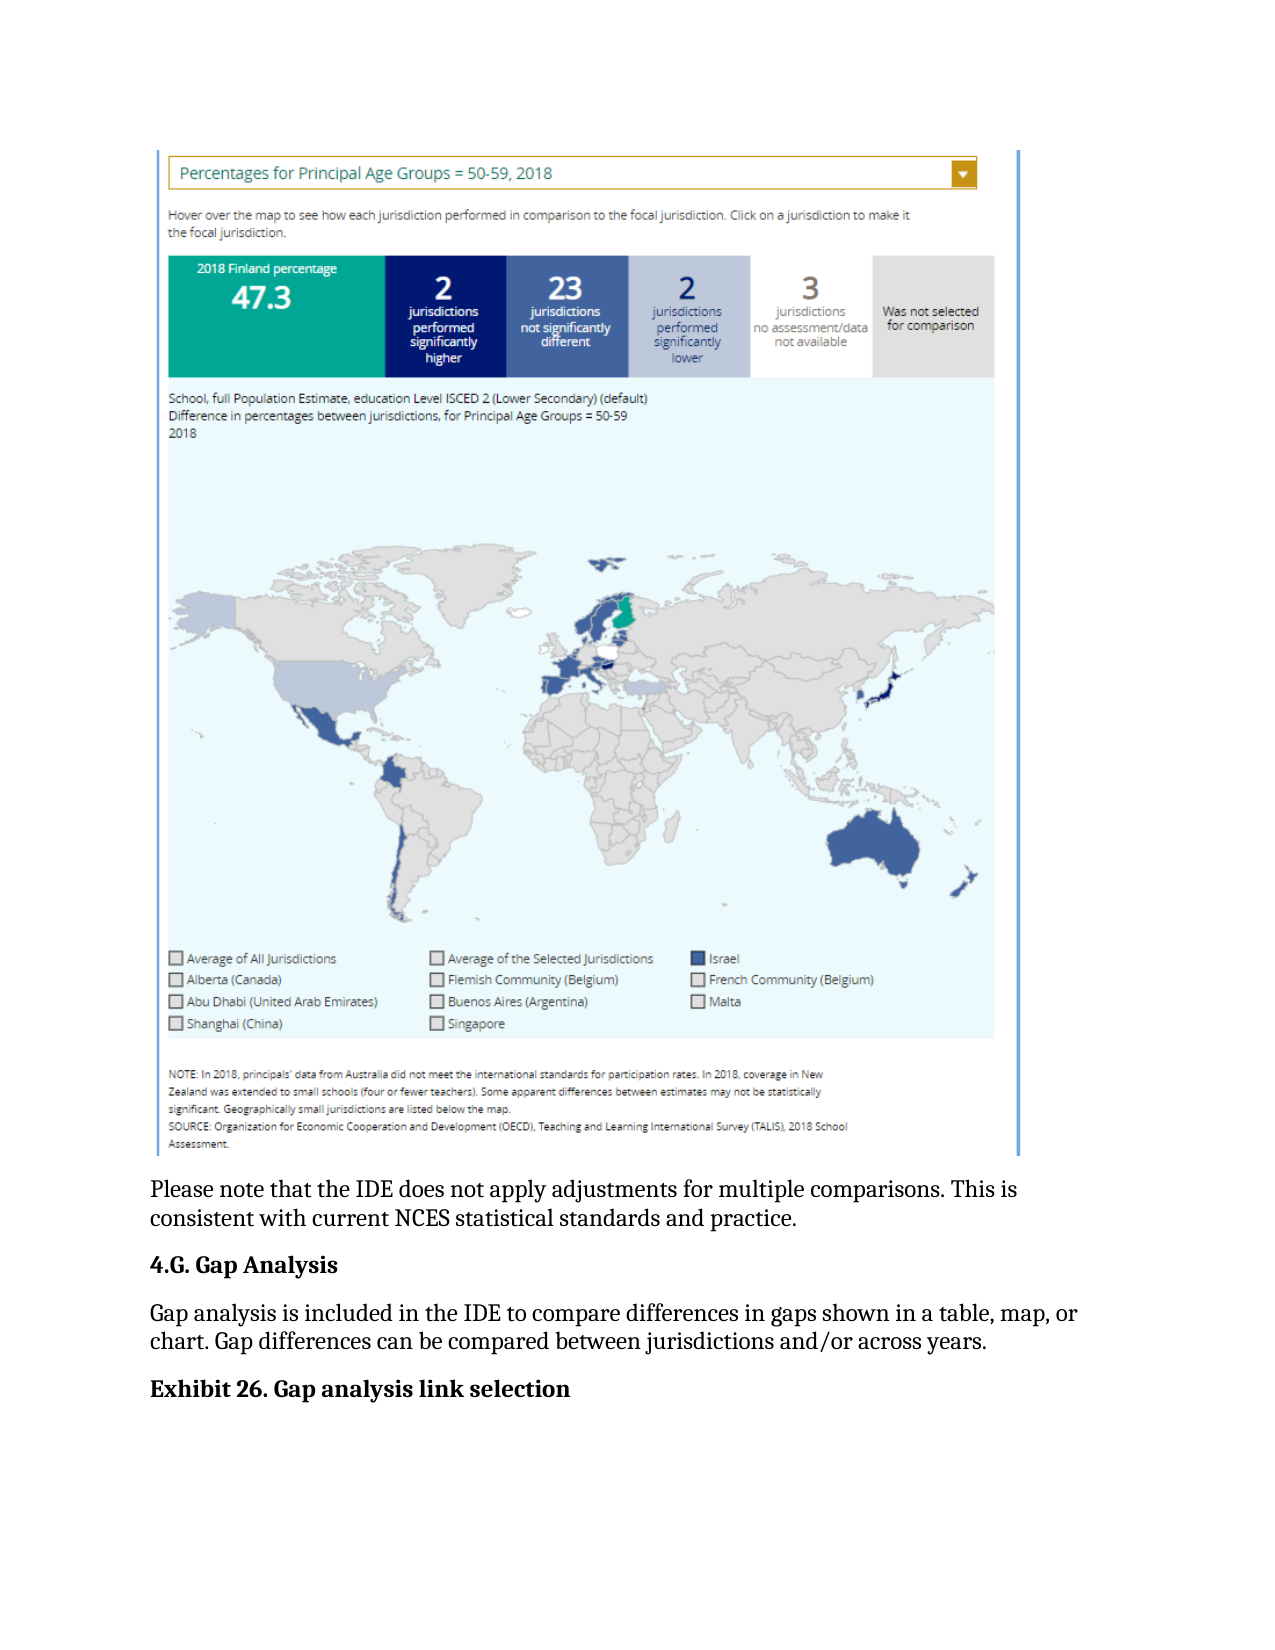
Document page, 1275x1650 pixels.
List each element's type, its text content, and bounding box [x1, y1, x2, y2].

picture [150, 150, 1025, 1156]
text Exhibit 26. Gap analysis link selection [150, 1375, 1125, 1403]
text 4.G. Gap Analysis [150, 1251, 1125, 1280]
text Please note that the IDE does not apply adjustments for multiple comparisons. This is consistent with current NCES statistical standards and practice. [150, 1175, 1125, 1232]
text Gap analysis is included in the IDE to compare differences in gaps shown in a table, map, or chart. Gap differences can be compared between jurisdictions and/or across years. [150, 1298, 1125, 1356]
